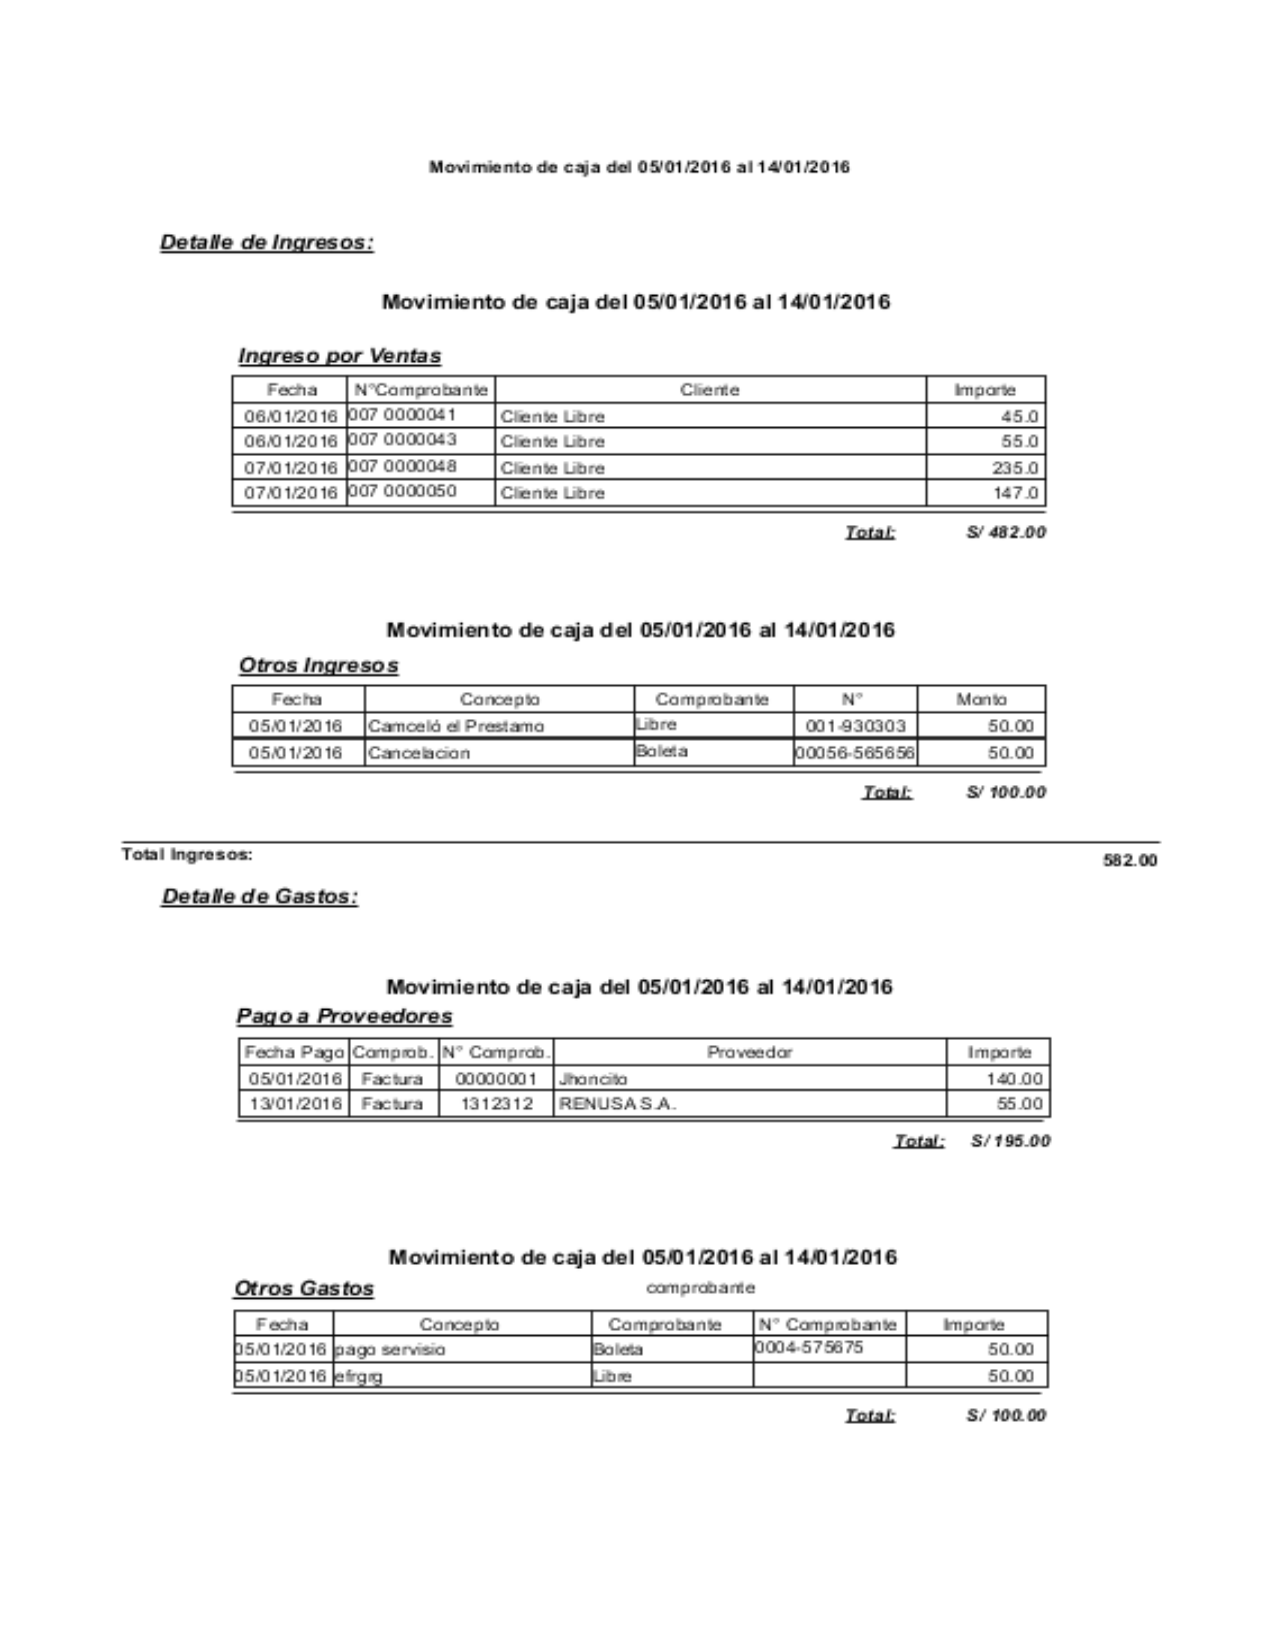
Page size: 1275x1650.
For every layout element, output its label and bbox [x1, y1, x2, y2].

picture [88, 147, 1183, 1455]
